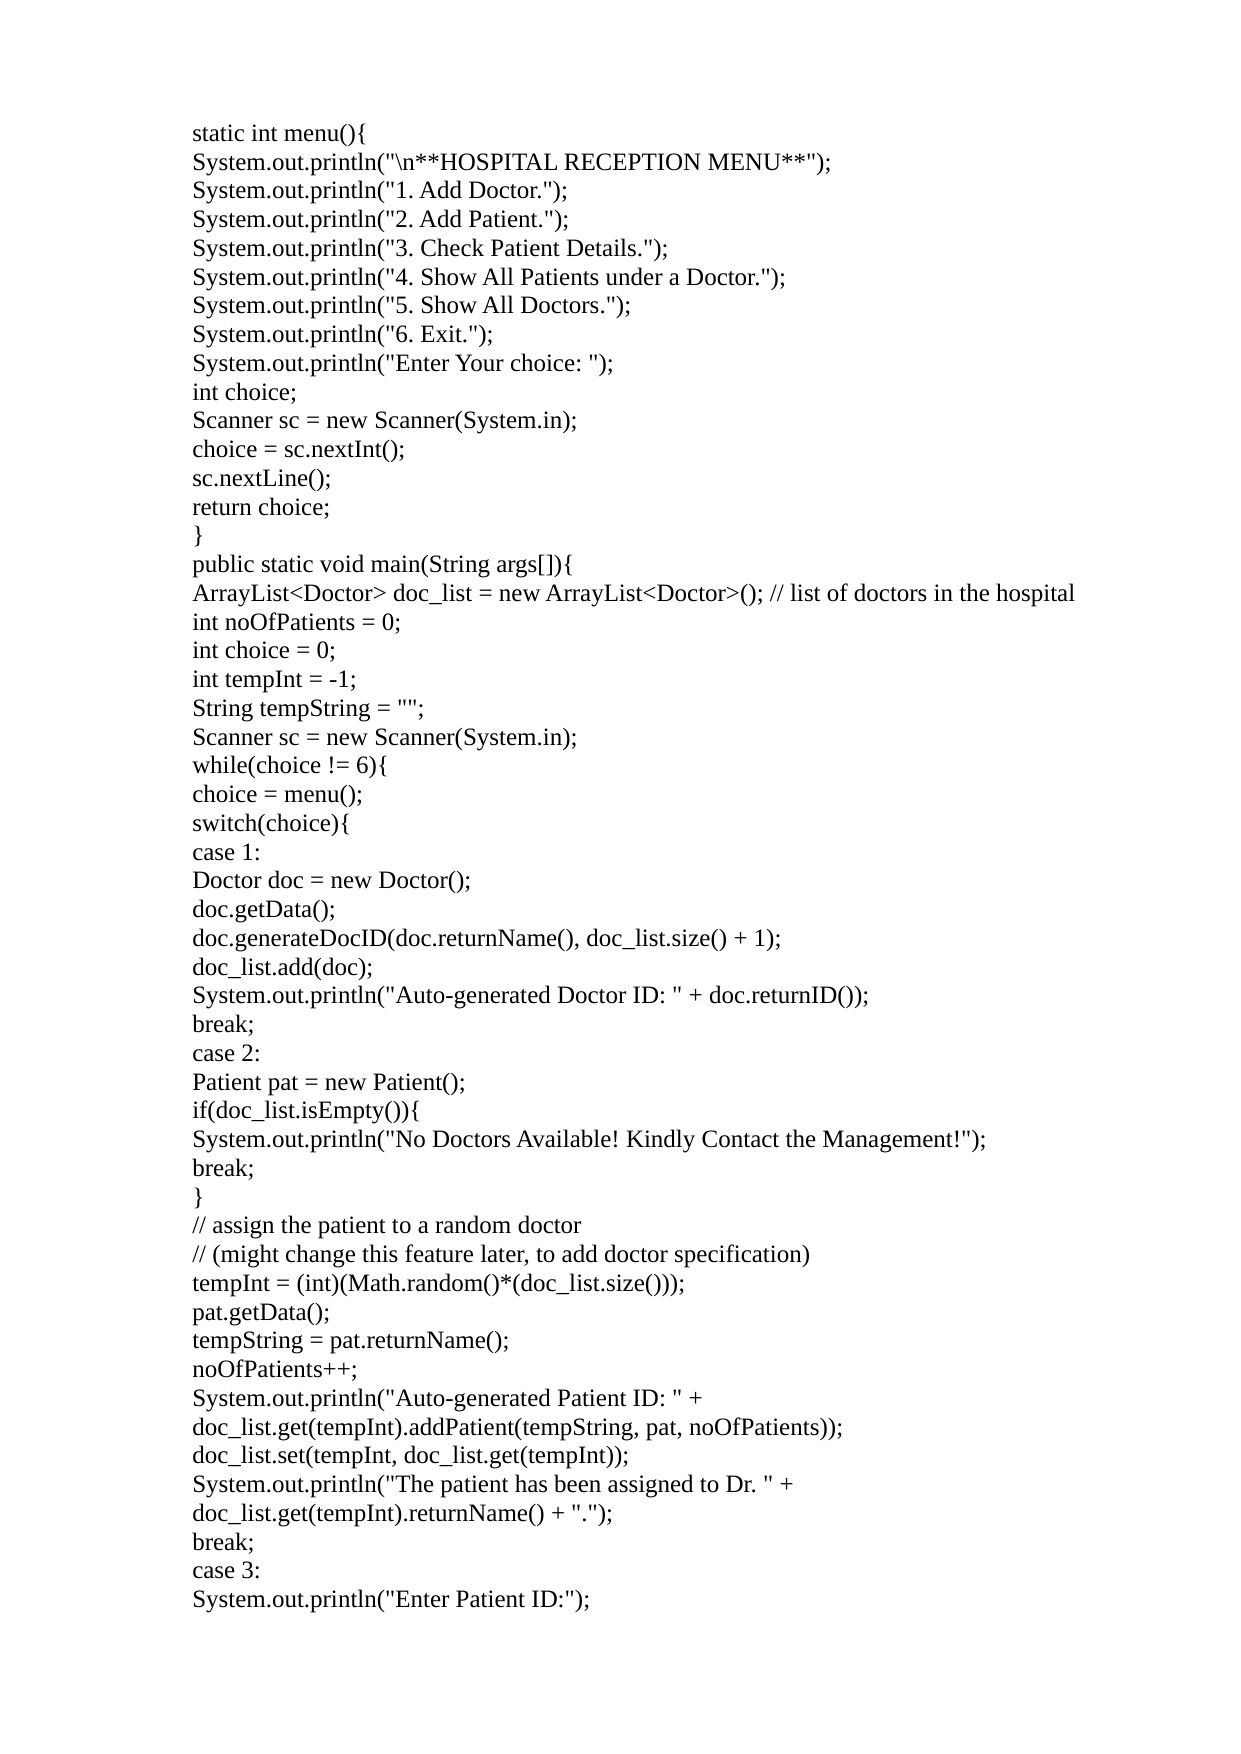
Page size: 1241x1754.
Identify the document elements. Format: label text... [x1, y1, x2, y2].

text switch(choice){ [118, 808, 1122, 837]
text String tempString = ""; [118, 693, 1122, 722]
text tempInt = (int)(Math.random()*(doc_list.size())); [118, 1268, 1122, 1297]
text System.out.println("The patient has been assigned to Dr. " + doc_list.get(tempInt).returnName() + "."); [118, 1469, 1122, 1527]
text sc.nextLine(); [118, 463, 1122, 492]
text tempString = pat.returnName(); [118, 1326, 1122, 1354]
text System.out.println("2. Add Patient."); [118, 204, 1122, 233]
text if(doc_list.isEmpty()){ [118, 1096, 1122, 1124]
text System.out.println("Auto-generated Doctor ID: " + doc.returnID()); [118, 981, 1122, 1009]
text System.out.println("Auto-generated Patient ID: " + doc_list.get(tempInt).addPatient(tempString, pat, noOfPatients)); [118, 1383, 1122, 1441]
text System.out.println("Enter Patient ID:"); [118, 1584, 1122, 1613]
text case 2: [118, 1038, 1122, 1067]
text pat.getData(); [118, 1297, 1122, 1326]
text return choice; [118, 492, 1122, 521]
text doc.getData(); [118, 894, 1122, 923]
text System.out.println("5. Show All Doctors."); [118, 291, 1122, 319]
text doc_list.set(tempInt, doc_list.get(tempInt)); [118, 1441, 1122, 1469]
text static int menu(){ [118, 118, 1122, 147]
text System.out.println("3. Check Patient Details."); [118, 233, 1122, 262]
text int choice = 0; [118, 636, 1122, 664]
text System.out.println("4. Show All Patients under a Doctor."); [118, 262, 1122, 291]
text doc_list.add(doc); [118, 952, 1122, 981]
text break; [118, 1009, 1122, 1038]
text doc.generateDocID(doc.returnName(), doc_list.size() + 1); [118, 923, 1122, 952]
text while(choice != 6){ [118, 751, 1122, 779]
text Doctor doc = new Doctor(); [118, 866, 1122, 894]
text Scanner sc = new Scanner(System.in); [118, 406, 1122, 434]
text break; [118, 1527, 1122, 1556]
text ArrayList<Doctor> doc_list = new ArrayList<Doctor>(); // list of doctors in the hospital [118, 578, 1122, 607]
text int noOfPatients = 0; [118, 607, 1122, 636]
text choice = sc.nextInt(); [118, 434, 1122, 463]
text System.out.println("6. Exit."); [118, 319, 1122, 348]
text System.out.println("Enter Your choice: "); [118, 348, 1122, 377]
text break; [118, 1153, 1122, 1182]
text } [118, 1182, 1122, 1211]
text public static void main(String args[]){ [118, 549, 1122, 578]
text System.out.println("\n**HOSPITAL RECEPTION MENU**"); [118, 147, 1122, 176]
text int tempInt = -1; [118, 664, 1122, 693]
text choice = menu(); [118, 779, 1122, 808]
text System.out.println("No Doctors Available! Kindly Contact the Management!"); [118, 1124, 1122, 1153]
text case 1: [118, 837, 1122, 866]
text // (might change this feature later, to add doctor specification) [118, 1239, 1122, 1268]
text noOfPatients++; [118, 1354, 1122, 1383]
text int choice; [118, 377, 1122, 406]
text // assign the patient to a random doctor [118, 1211, 1122, 1239]
text Patient pat = new Patient(); [118, 1067, 1122, 1096]
text case 3: [118, 1556, 1122, 1584]
text } [118, 521, 1122, 549]
text System.out.println("1. Add Doctor."); [118, 176, 1122, 204]
text Scanner sc = new Scanner(System.in); [118, 722, 1122, 751]
